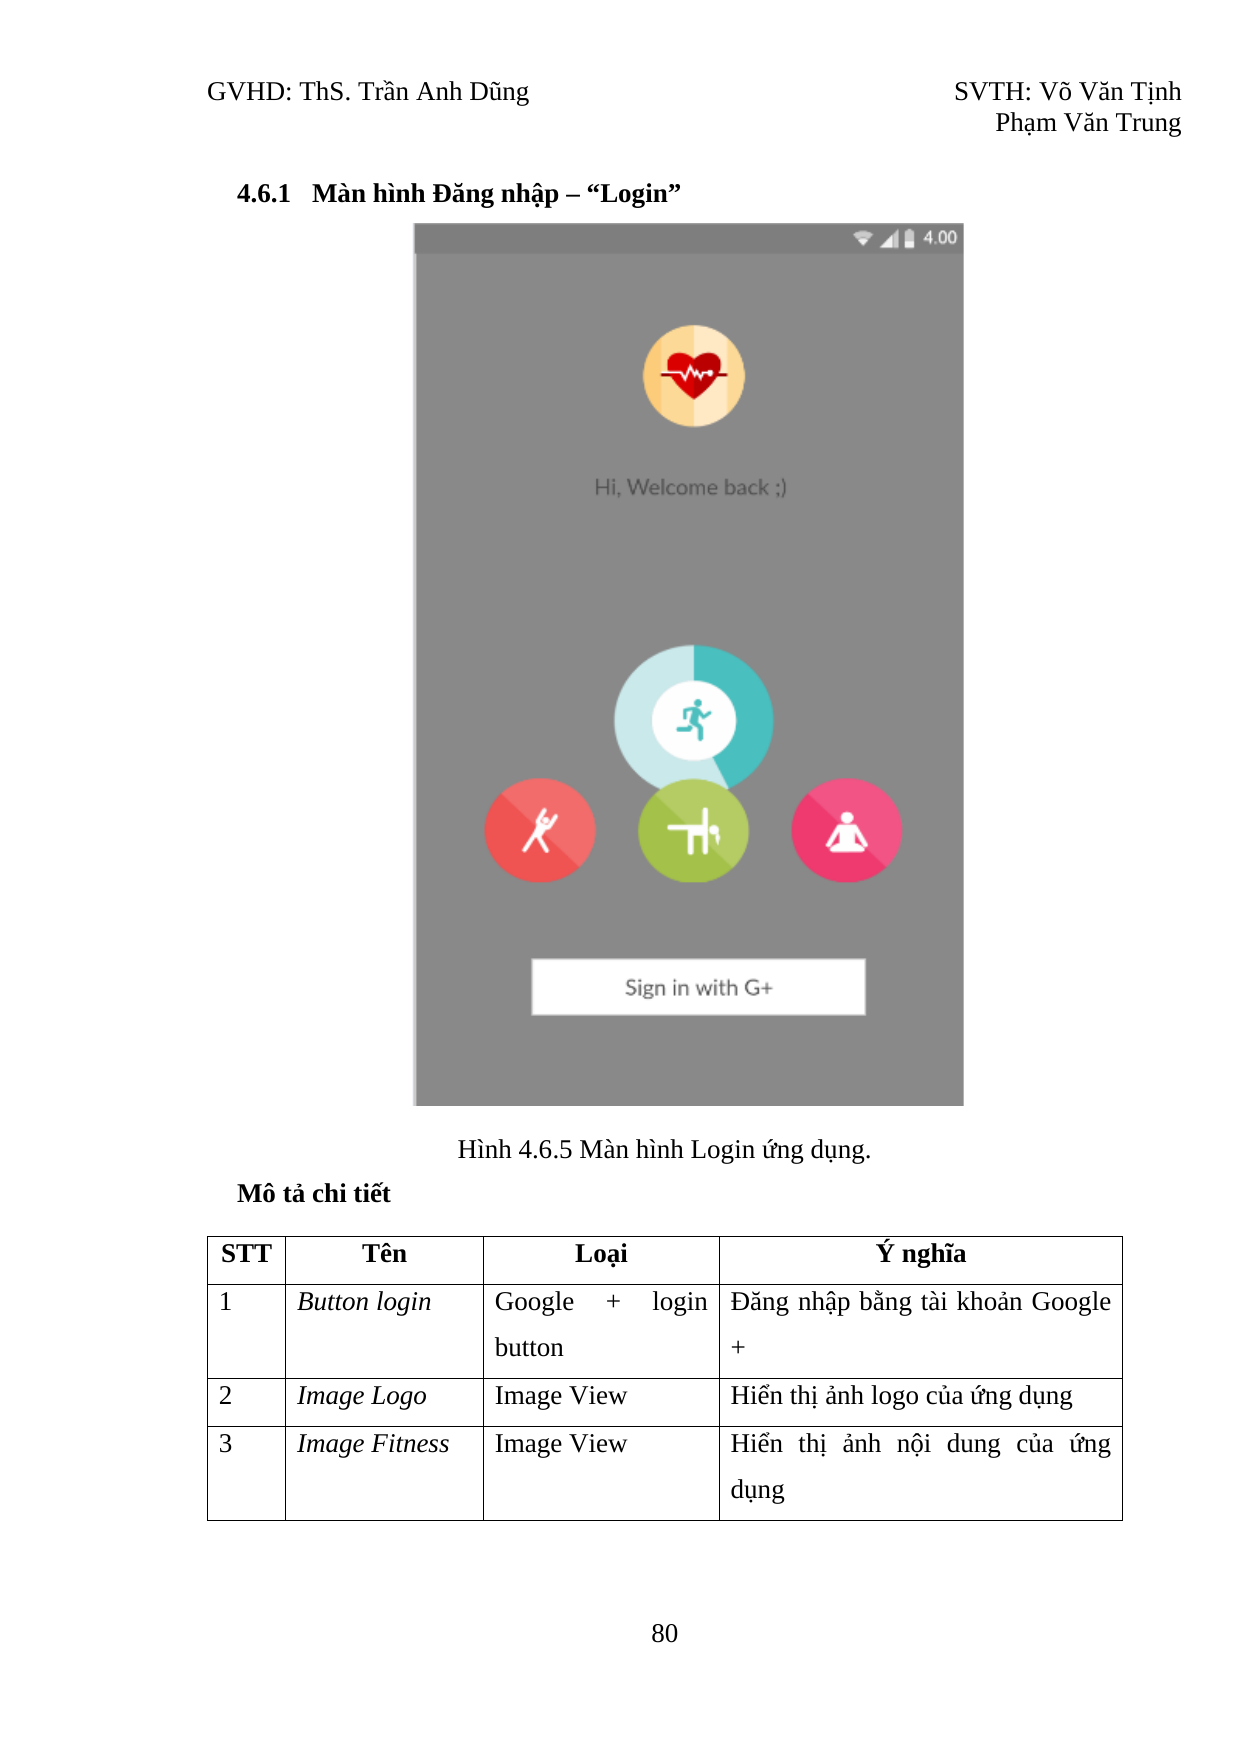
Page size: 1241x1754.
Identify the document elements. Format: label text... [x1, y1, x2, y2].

table_header Ý nghĩa [720, 1237, 1122, 1284]
subtitle Màn hình Đăng nhập – “Login” [237, 177, 1122, 208]
table_cell 3 [208, 1427, 285, 1520]
table_cell Button login [286, 1285, 483, 1378]
table_header Tên [286, 1237, 483, 1284]
table_header Loại [484, 1237, 719, 1284]
table_header STT [208, 1237, 285, 1284]
table_cell Hiển thị ảnh nội dung của ứng dụng [720, 1427, 1122, 1520]
table_cell Hiển thị ảnh logo của ứng dụng [720, 1379, 1122, 1426]
picture [412, 223, 964, 1106]
table_cell 1 [208, 1285, 285, 1378]
table_cell Image View [484, 1379, 719, 1426]
table_cell Image View [484, 1427, 719, 1520]
table_cell Image Logo [286, 1379, 483, 1426]
table_cell Google + login button [484, 1285, 719, 1378]
table_cell Image Fitness [286, 1427, 483, 1520]
table_cell 2 [208, 1379, 285, 1426]
table_cell Đăng nhập bằng tài khoản Google + [720, 1285, 1122, 1378]
text Mô tả chi tiết [207, 1177, 1122, 1208]
